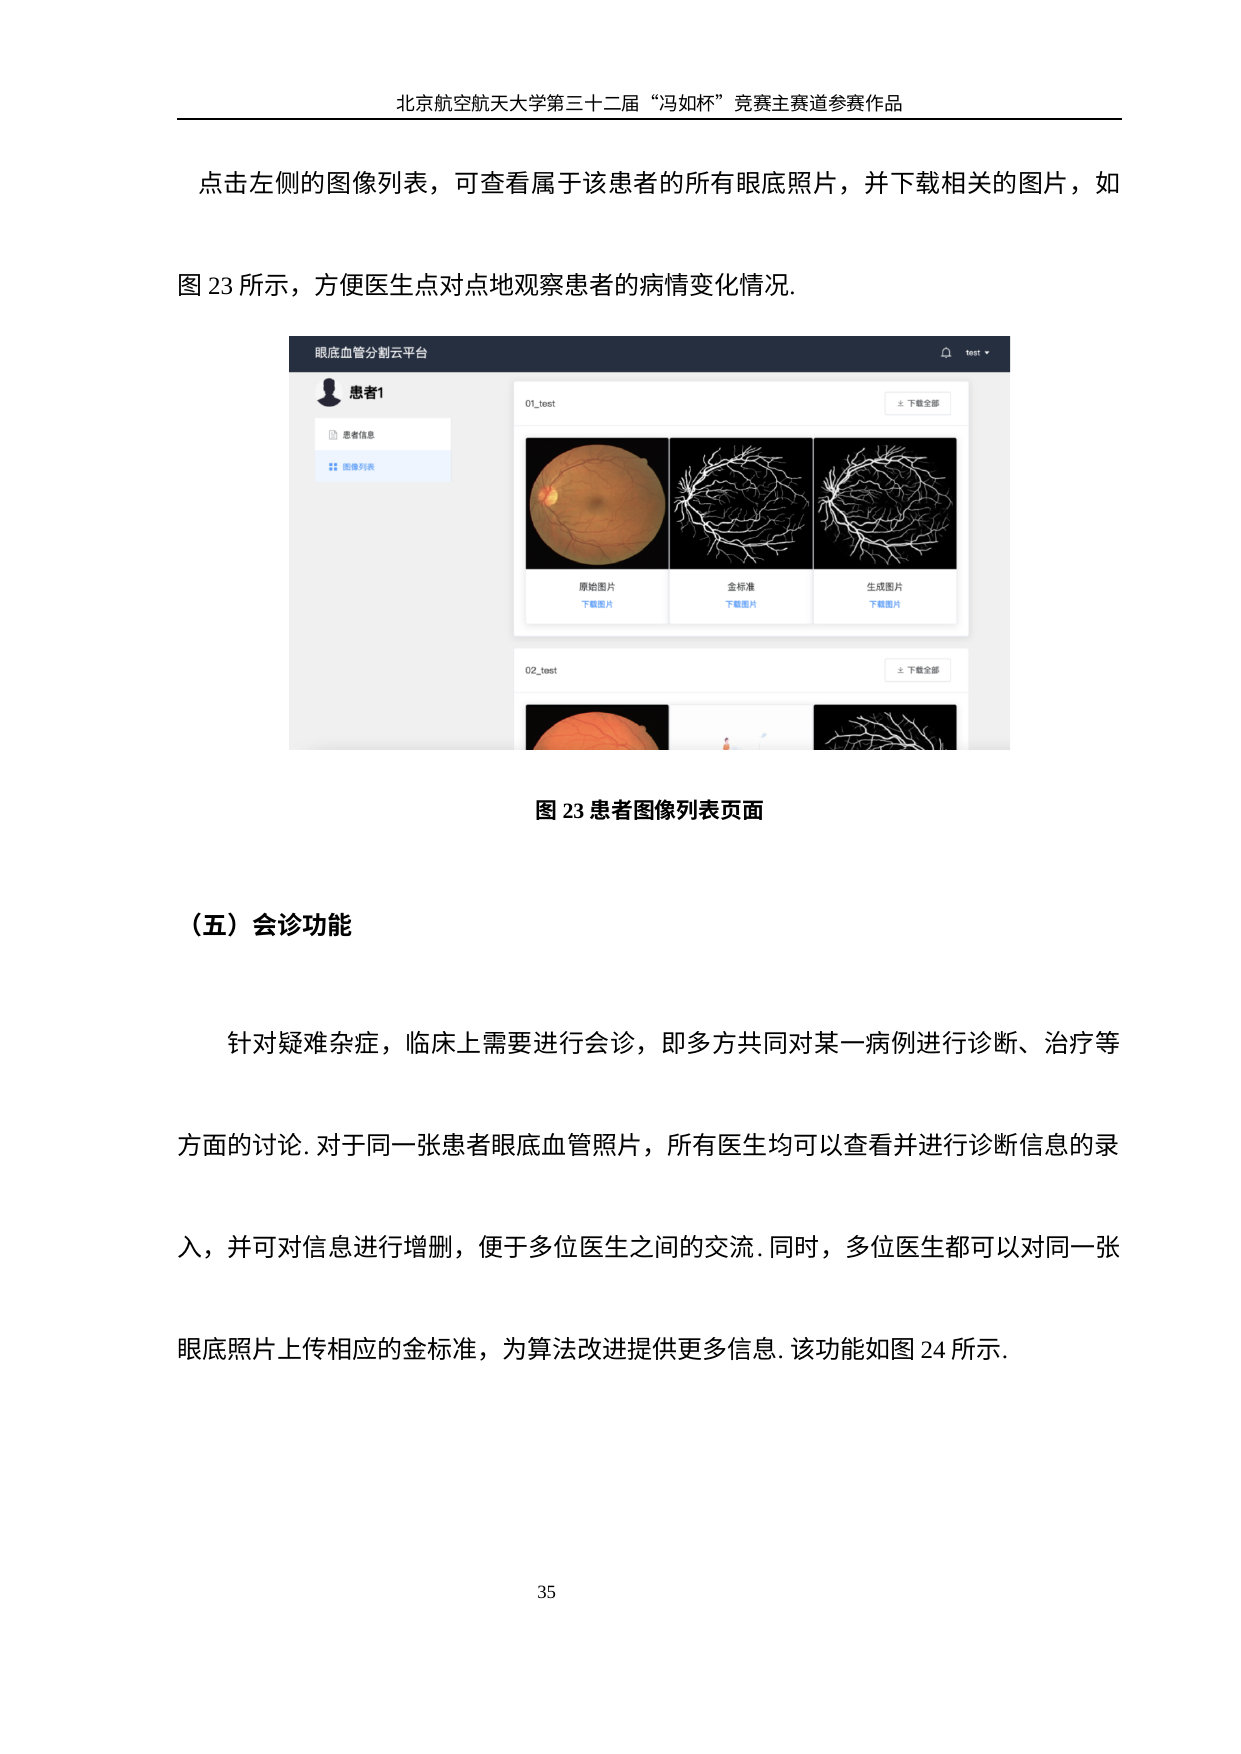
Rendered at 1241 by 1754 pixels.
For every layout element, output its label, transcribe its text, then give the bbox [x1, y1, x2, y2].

picture [289, 336, 1011, 750]
text 图 23 患者图像列表页面 [177, 792, 1122, 826]
text 针对疑难杂症，临床上需要进行会诊，即多方共同对某一病例进行诊断、治疗等方面的讨论. 对于同一张患者眼底血管照片，所有医生均可以查看并进行诊断信息的录入，并可对信息进行增删，便于多位医生之间的交流. 同时，多位医生都可以对同一张眼底照片上传相应的金标准，为算法改进提供更多信息. 该功能如图 24 所示. [177, 1008, 1122, 1382]
text 点击左侧的图像列表，可查看属于该患者的所有眼底照片，并下载相关的图片，如图 23 所示，方便医生点对点地观察患者的病情变化情况. [177, 148, 1122, 318]
title 会诊功能 [177, 905, 1122, 973]
